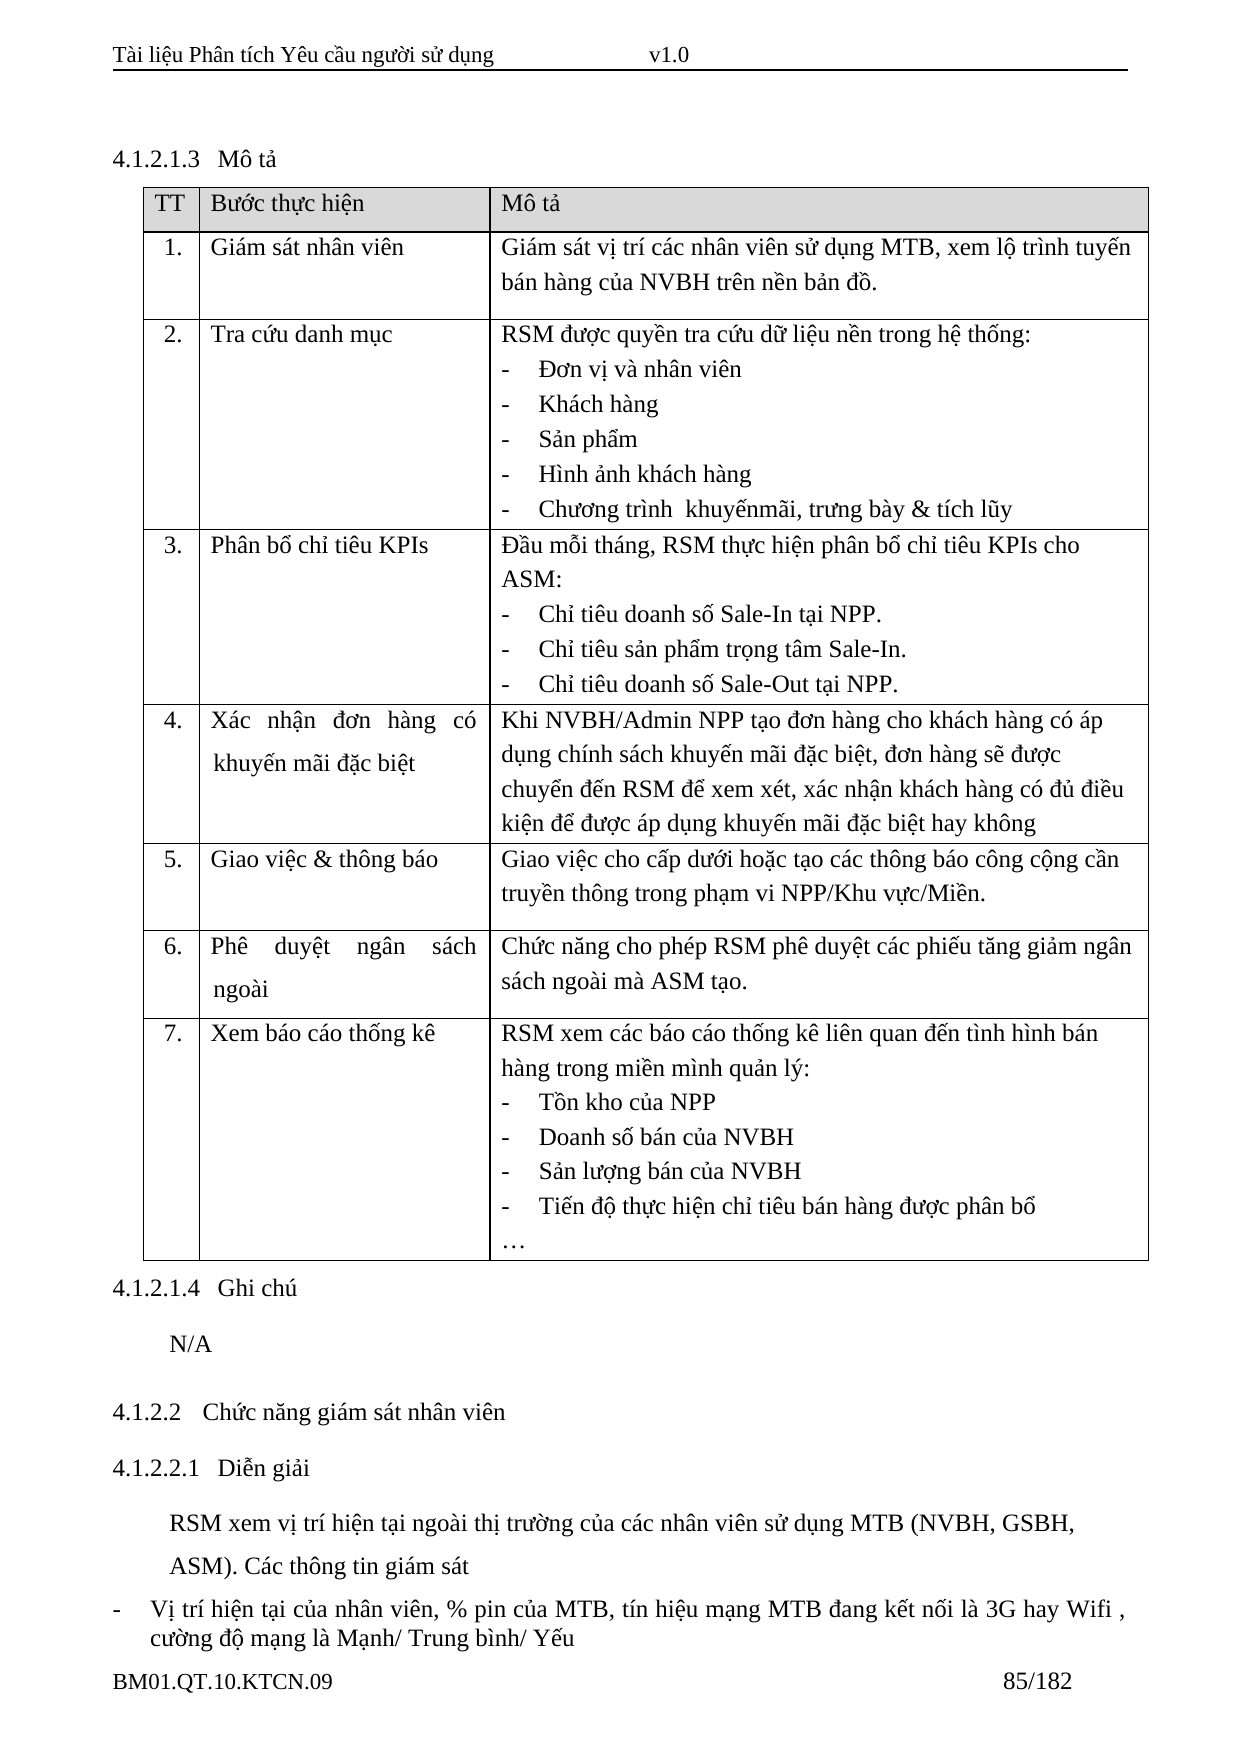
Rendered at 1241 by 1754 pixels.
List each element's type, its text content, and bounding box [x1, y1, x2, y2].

text N/A [169, 1329, 1128, 1358]
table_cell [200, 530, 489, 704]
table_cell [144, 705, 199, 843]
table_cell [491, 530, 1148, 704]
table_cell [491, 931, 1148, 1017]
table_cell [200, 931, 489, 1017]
subtitle Chức năng giám sát nhân viên [112, 1397, 1128, 1426]
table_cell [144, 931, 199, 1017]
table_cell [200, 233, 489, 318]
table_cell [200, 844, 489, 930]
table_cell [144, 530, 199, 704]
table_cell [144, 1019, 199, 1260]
text Vị trí hiện tại của nhân viên, % pin của MTB, tín hiệu mạng MTB đang kết nối là 3G hay Wifi , cường độ mạng là Mạnh/ Trung bình/ Yếu [112, 1594, 1128, 1652]
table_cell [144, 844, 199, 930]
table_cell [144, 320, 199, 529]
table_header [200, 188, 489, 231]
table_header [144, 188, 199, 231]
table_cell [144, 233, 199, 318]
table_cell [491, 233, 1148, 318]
subtitle Mô tả [112, 144, 1128, 173]
subtitle Diễn giải [112, 1453, 1128, 1481]
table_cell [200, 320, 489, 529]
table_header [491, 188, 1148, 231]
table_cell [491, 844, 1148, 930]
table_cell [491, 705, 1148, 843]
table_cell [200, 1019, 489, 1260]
subtitle Ghi chú [112, 1273, 1128, 1302]
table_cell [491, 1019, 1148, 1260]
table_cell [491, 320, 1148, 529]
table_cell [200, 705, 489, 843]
text RSM xem vị trí hiện tại ngoài thị trường của các nhân viên sử dụng MTB (NVBH, GSBH, ASM). Các thông tin giám sát [169, 1508, 1128, 1580]
